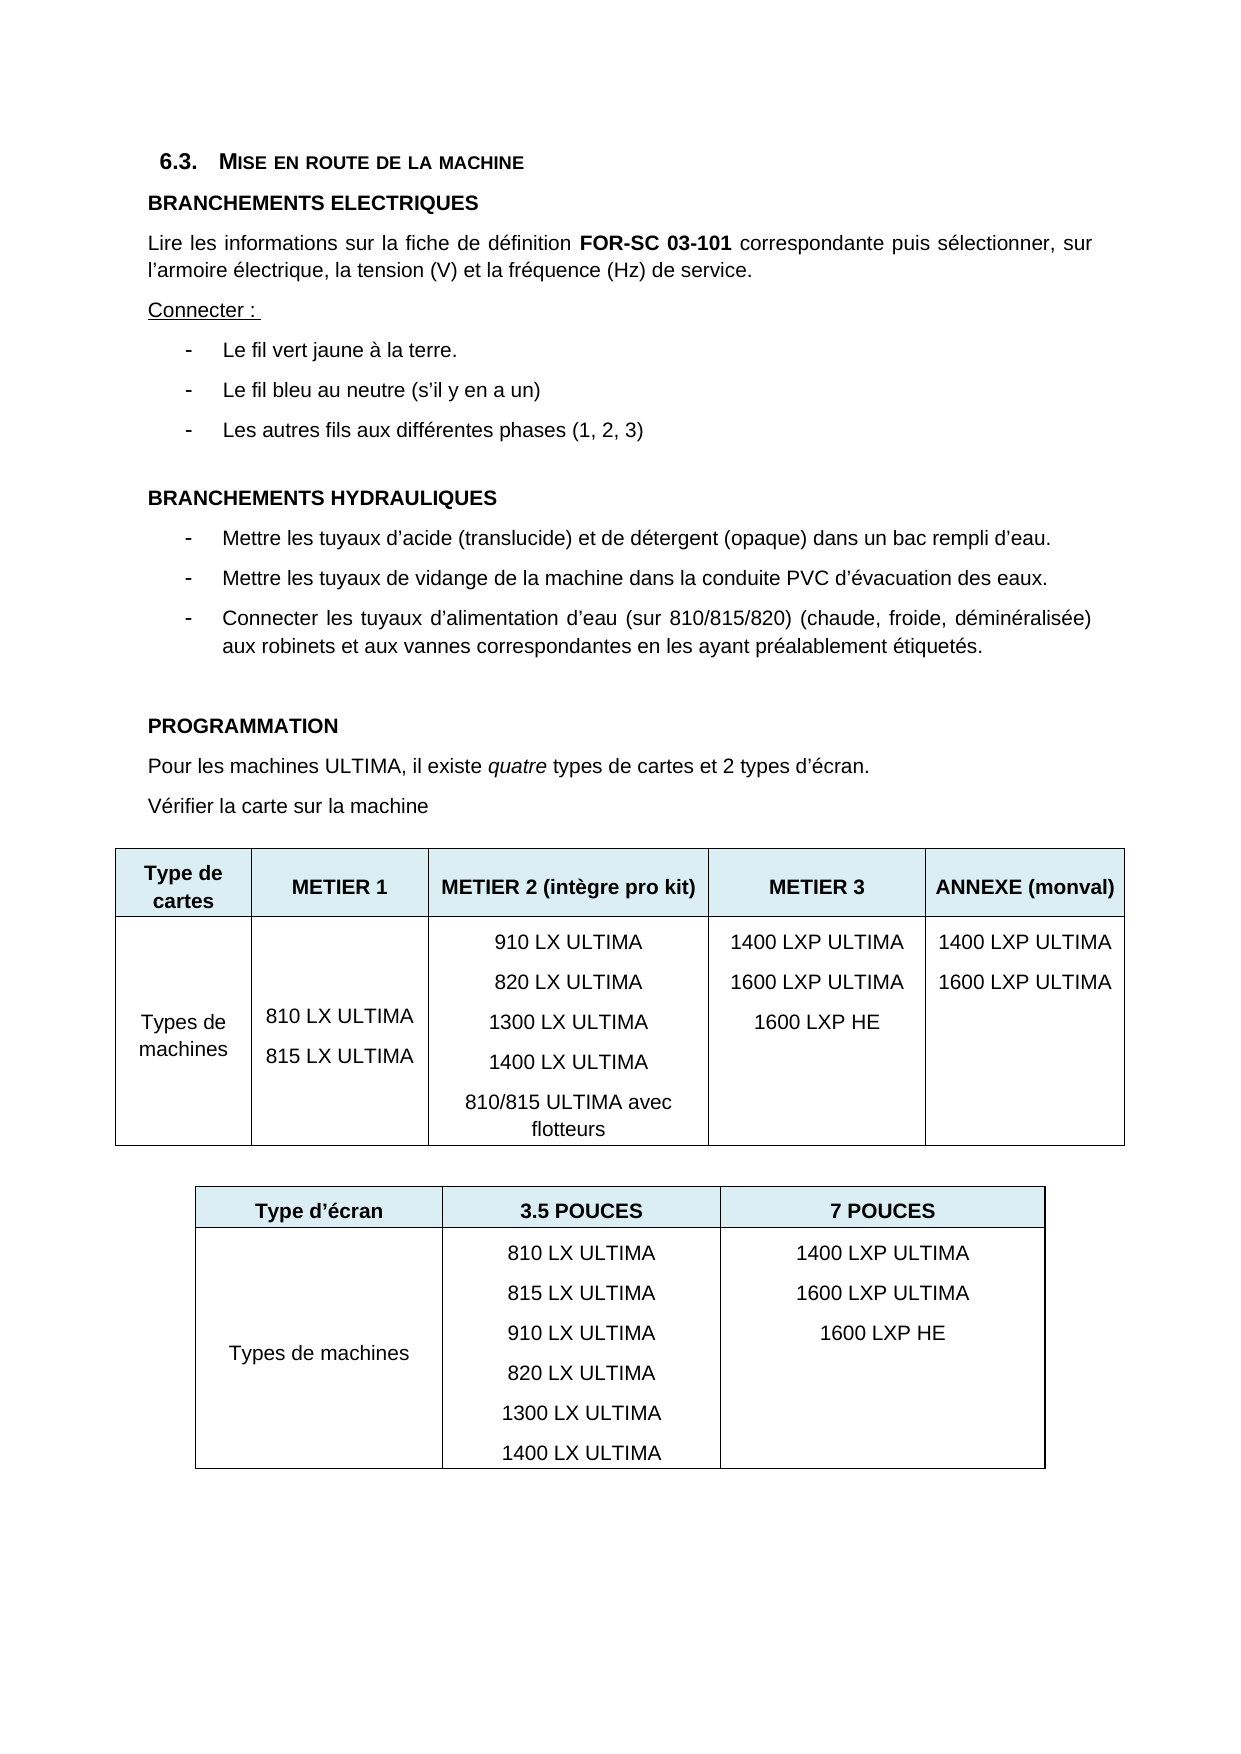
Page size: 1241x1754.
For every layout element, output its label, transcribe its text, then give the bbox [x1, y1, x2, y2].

table_cell Types de machines [196, 1228, 442, 1468]
text Lire les informations sur la fiche de définition FOR-SC 03-101 correspondante puis sélectionner, sur l’armoire électrique, la tension (V) et la fréquence (Hz) de service. [148, 230, 1093, 282]
text BRANCHEMENTS HYDRAULIQUES [148, 486, 1093, 509]
text PROGRAMMATION [148, 713, 1093, 737]
table_cell 1400 LXP ULTIMA 1600 LXP ULTIMA 1600 LXP HE [709, 917, 925, 1145]
table_cell 810 LX ULTIMA 815 LX ULTIMA [252, 917, 428, 1145]
text BRANCHEMENTS ELECTRIQUES [148, 190, 1093, 214]
list Connecter les tuyaux d’alimentation d’eau (sur 810/815/820) (chaude, froide, déminéralisée) aux robinets et aux vannes correspondantes en les ayant préalablement étiquetés. [185, 606, 1093, 657]
table_header ANNEXE (monval) [926, 849, 1124, 916]
table_header METIER 3 [709, 849, 925, 916]
table_cell 910 LX ULTIMA 820 LX ULTIMA 1300 LX ULTIMA 1400 LX ULTIMA 810/815 ULTIMA avec flotteurs [429, 917, 708, 1145]
subtitle Mise en route de la machine [159, 148, 1093, 174]
list Le fil vert jaune à la terre. [185, 338, 1093, 362]
table_cell 1400 LXP ULTIMA 1600 LXP ULTIMA [926, 917, 1124, 1145]
list Mettre les tuyaux de vidange de la machine dans la conduite PVC d’évacuation des eaux. [185, 566, 1093, 590]
text Connecter : [148, 298, 1093, 322]
text Pour les machines ULTIMA, il existe quatre types de cartes et 2 types d’écran. [148, 753, 1093, 777]
table_cell Types de machines [116, 917, 251, 1145]
list Les autres fils aux différentes phases (1, 2, 3) [185, 418, 1093, 442]
table_header METIER 2 (intègre pro kit) [429, 849, 708, 916]
table_header METIER 1 [252, 849, 428, 916]
list Mettre les tuyaux d’acide (translucide) et de détergent (opaque) dans un bac rempli d’eau. [185, 526, 1093, 550]
list Le fil bleu au neutre (s’il y en a un) [185, 378, 1093, 402]
table_header 3.5 POUCES [443, 1187, 720, 1227]
table_header 7 POUCES [721, 1187, 1044, 1227]
table_header Type de cartes [116, 849, 251, 916]
table_cell 1400 LXP ULTIMA 1600 LXP ULTIMA 1600 LXP HE [721, 1228, 1044, 1468]
table_cell 810 LX ULTIMA 815 LX ULTIMA 910 LX ULTIMA 820 LX ULTIMA 1300 LX ULTIMA 1400 LX ULTIMA [443, 1228, 720, 1468]
text Vérifier la carte sur la machine [148, 793, 1093, 817]
table_header Type d’écran [196, 1187, 442, 1227]
